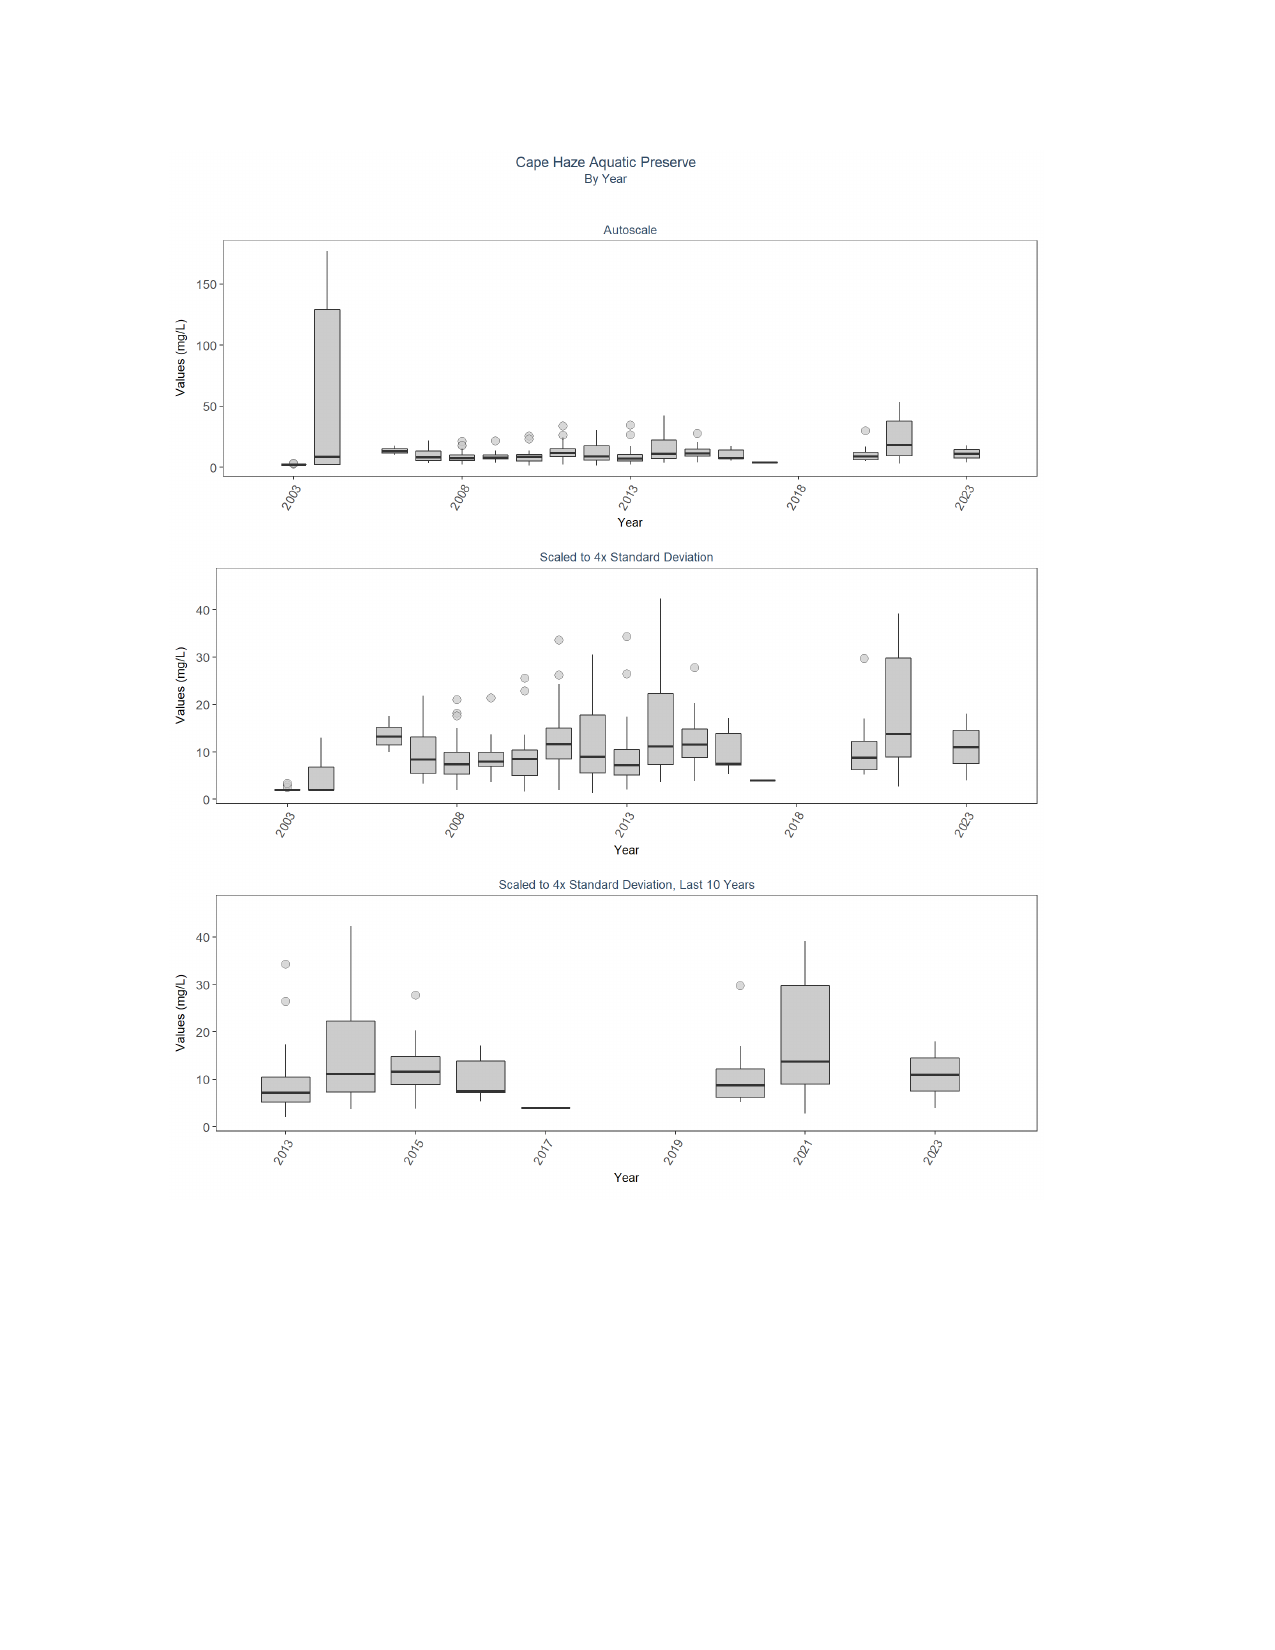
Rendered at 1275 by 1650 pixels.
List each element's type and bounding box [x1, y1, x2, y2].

picture [168, 150, 1044, 1200]
